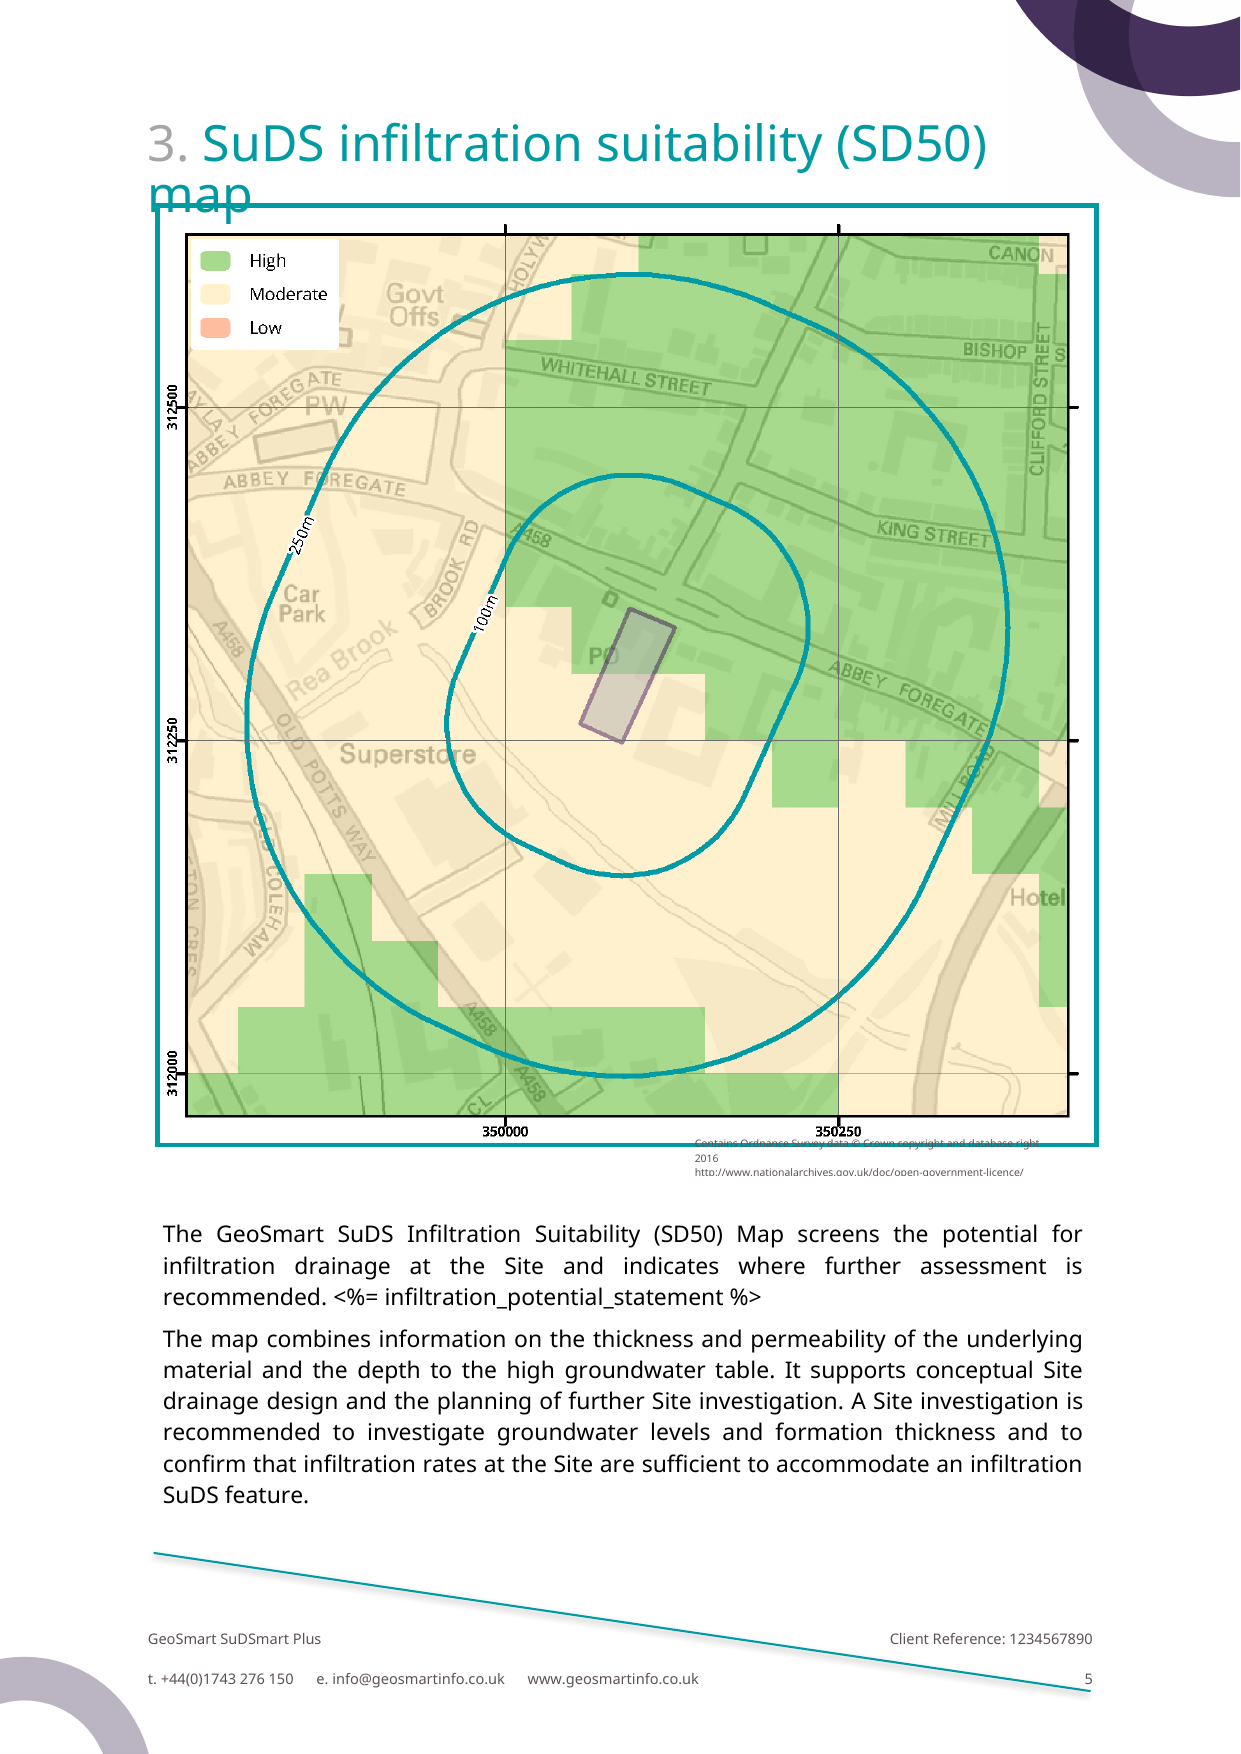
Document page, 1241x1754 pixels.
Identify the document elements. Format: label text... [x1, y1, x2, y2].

picture [160, 208, 1094, 1143]
subtitle 3. SuDS infiltration suitability (SD50) map [148, 118, 1092, 227]
picture [0, 1654, 154, 1754]
picture [1008, 0, 1241, 199]
